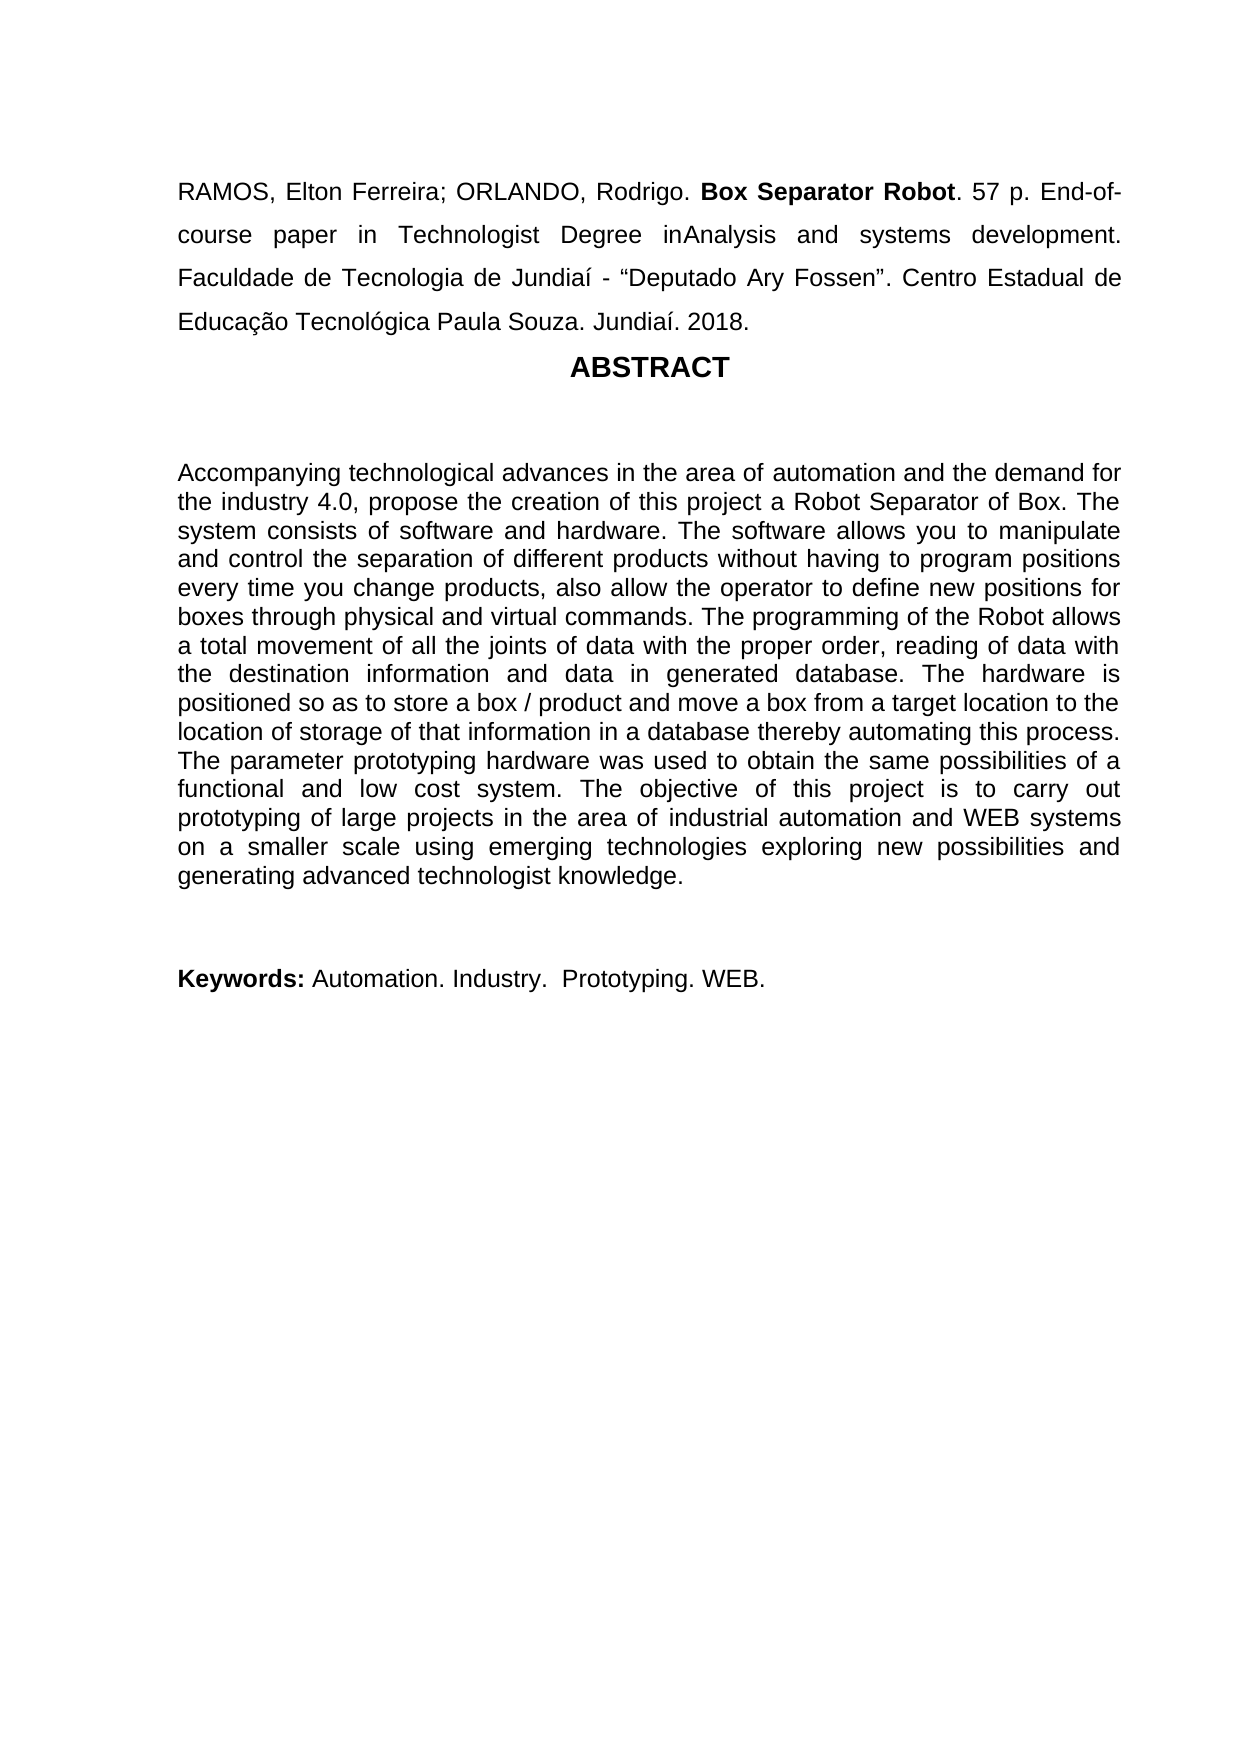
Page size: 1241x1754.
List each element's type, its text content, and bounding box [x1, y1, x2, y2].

text abstract [177, 350, 1122, 383]
text Keywords: Automation. Industry. Prototyping. WEB. [177, 964, 1122, 993]
text Accompanying technological advances in the area of ​​automation and the demand for the industry 4.0, propose the creation of this project a Robot Separator of Box. The system consists of software and hardware. The software allows you to manipulate and control the separation of different products without having to program positions every time you change products, also allow the operator to define new positions for boxes through physical and virtual commands. The programming of the Robot allows a total movement of all the joints of data with the proper order, reading of data with the destination information and data in generated database. The hardware is positioned so as to store a box / product and move a box from a target location to the location of storage of that information in a database thereby automating this process. The parameter prototyping hardware was used to obtain the same possibilities of a functional and low cost system. The objective of this project is to carry out prototyping of large projects in the area of ​​industrial automation and WEB systems on a smaller scale using emerging technologies exploring new possibilities and generating advanced technologist knowledge. [177, 458, 1122, 889]
